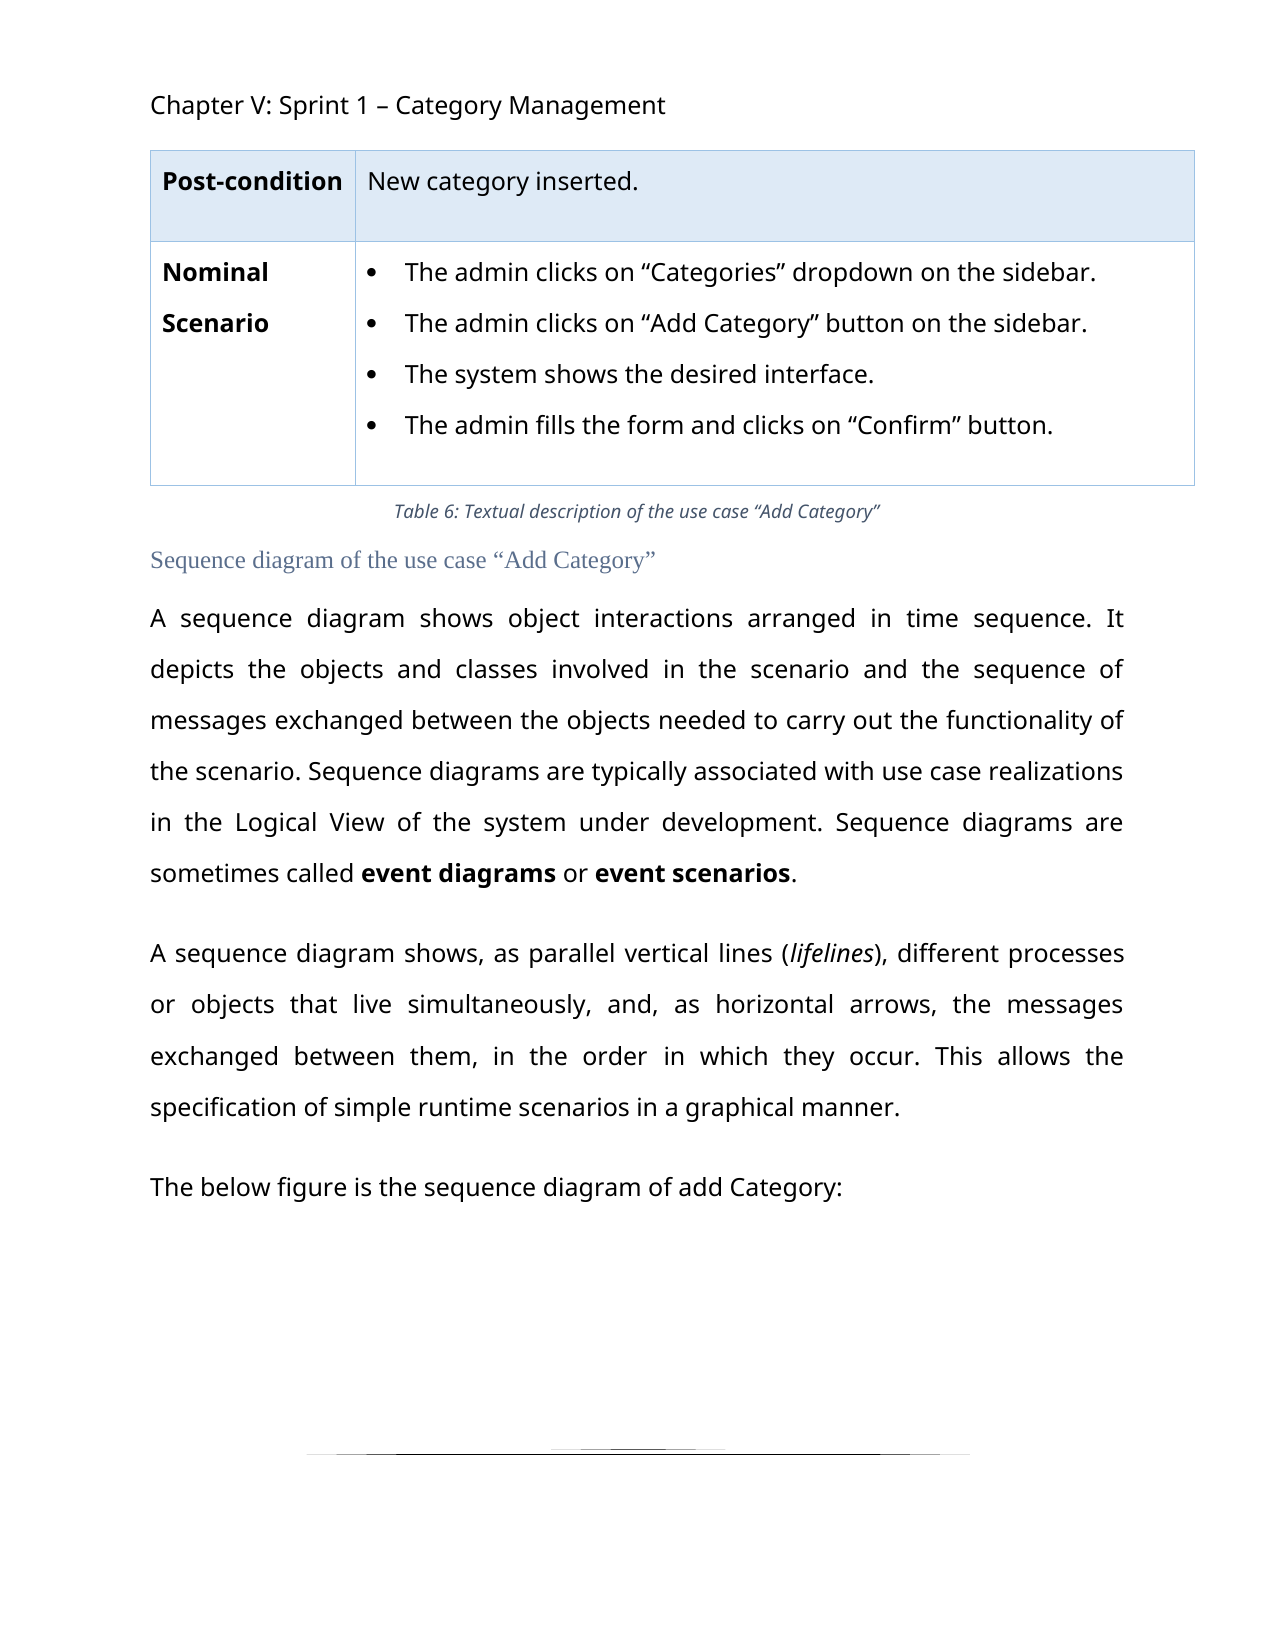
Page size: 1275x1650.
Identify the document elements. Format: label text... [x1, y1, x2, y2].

table_cell Post-condition [151, 151, 355, 241]
text A sequence diagram shows object interactions arranged in time sequence. It depicts the objects and classes involved in the scenario and the sequence of messages exchanged between the objects needed to carry out the functionality of the scenario. Sequence diagrams are typically associated with use case realizations in the Logical View of the system under development. Sequence diagrams are sometimes called event diagrams or event scenarios. [150, 601, 1125, 890]
text The below figure is the sequence diagram of add Category: [150, 1169, 1125, 1203]
table_cell Nominal Scenario [151, 242, 355, 485]
table_cell New category inserted. [356, 151, 1194, 241]
table_cell The admin clicks on “Categories” dropdown on the sidebar. The admin clicks on “Add Category” button on the sidebar. The system shows the desired interface. The admin fills the form and clicks on “Confirm” button. [356, 242, 1194, 485]
text Table 6: Textual description of the use case “Add Category” [150, 499, 1125, 524]
text A sequence diagram shows, as parallel vertical lines (lifelines), different processes or objects that live simultaneously, and, as horizontal arrows, the messages exchanged between them, in the order in which they occur. This allows the specification of simple runtime scenarios in a graphical manner. [150, 936, 1125, 1123]
subtitle Sequence diagram of the use case “Add Category” [150, 545, 1125, 574]
